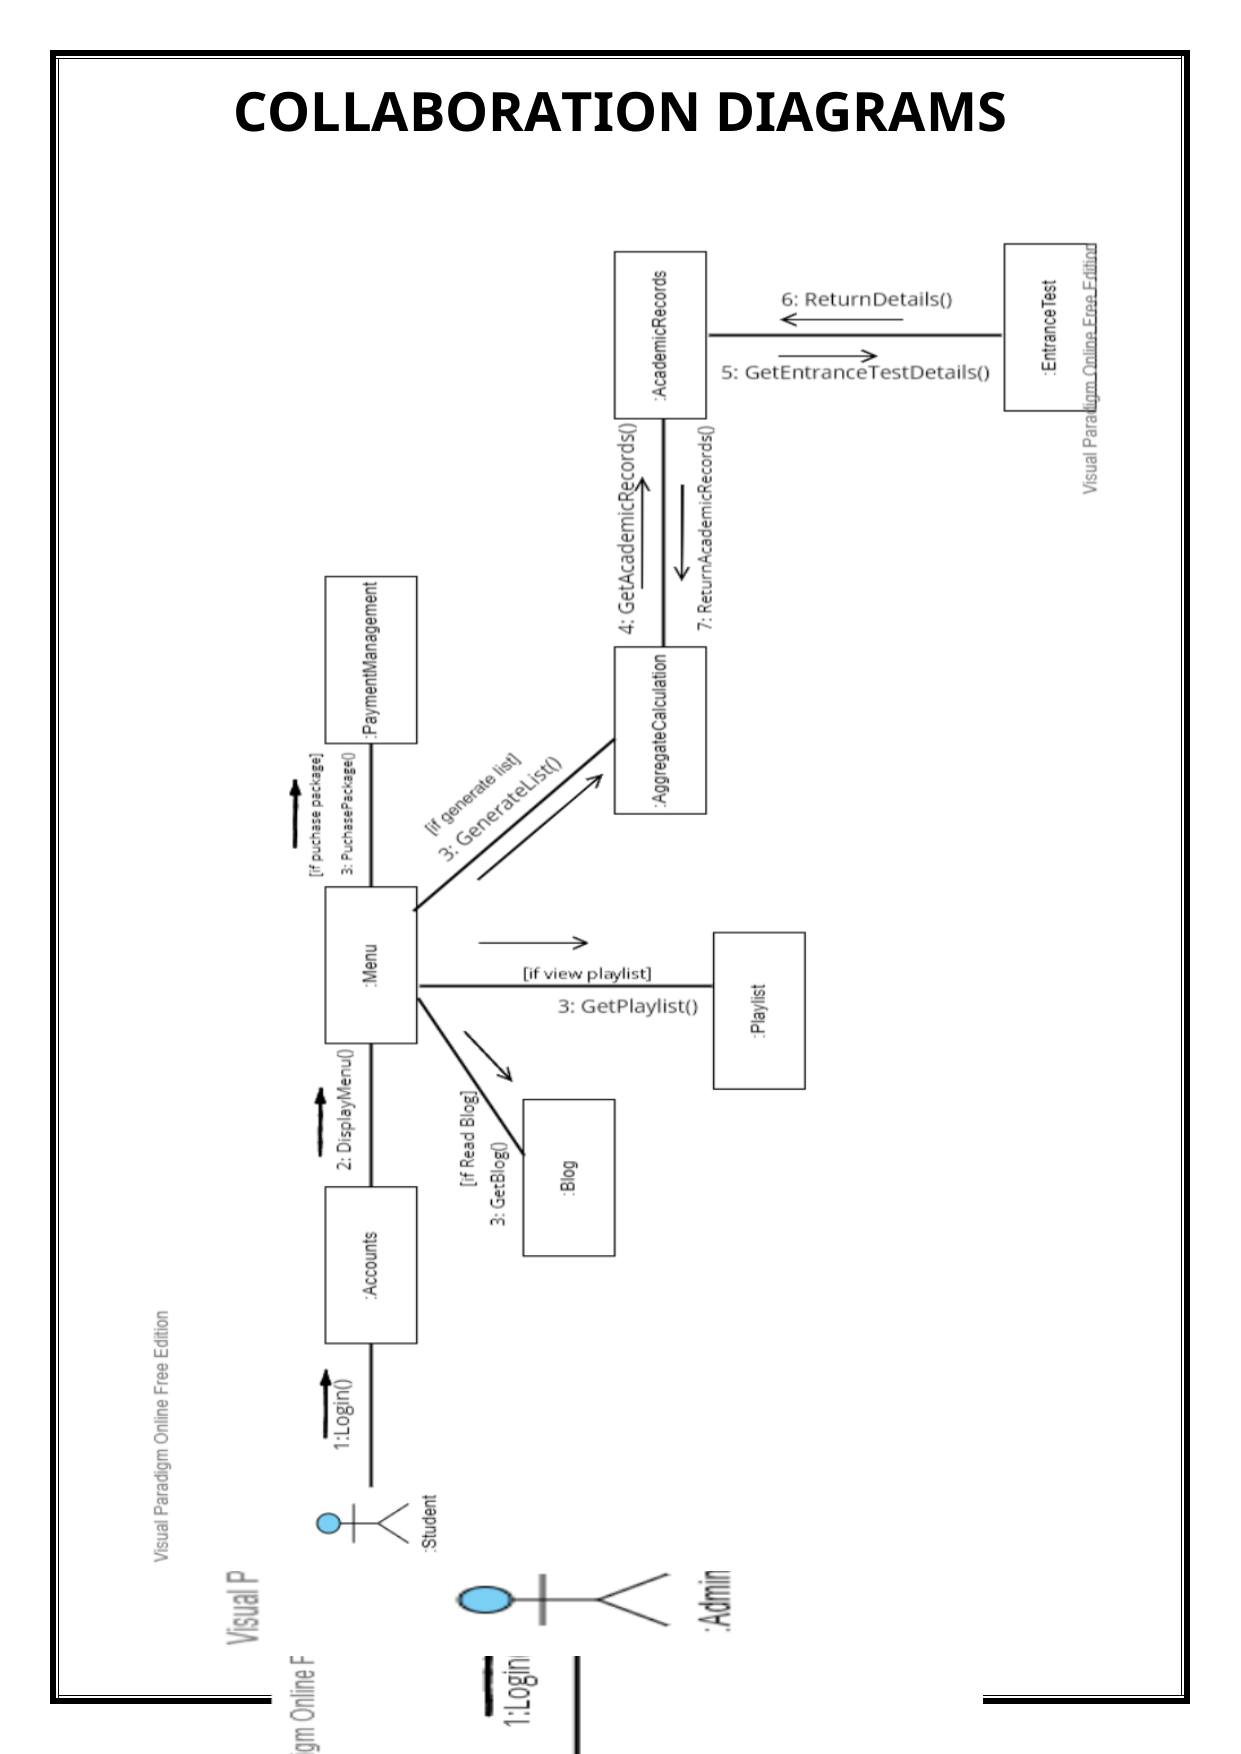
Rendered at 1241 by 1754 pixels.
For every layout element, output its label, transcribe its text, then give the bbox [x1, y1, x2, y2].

picture [204, 1571, 1041, 1655]
picture [273, 1656, 983, 1754]
picture [145, 237, 1104, 1570]
text COLLABORATION DIAGRAMS [150, 74, 1090, 148]
